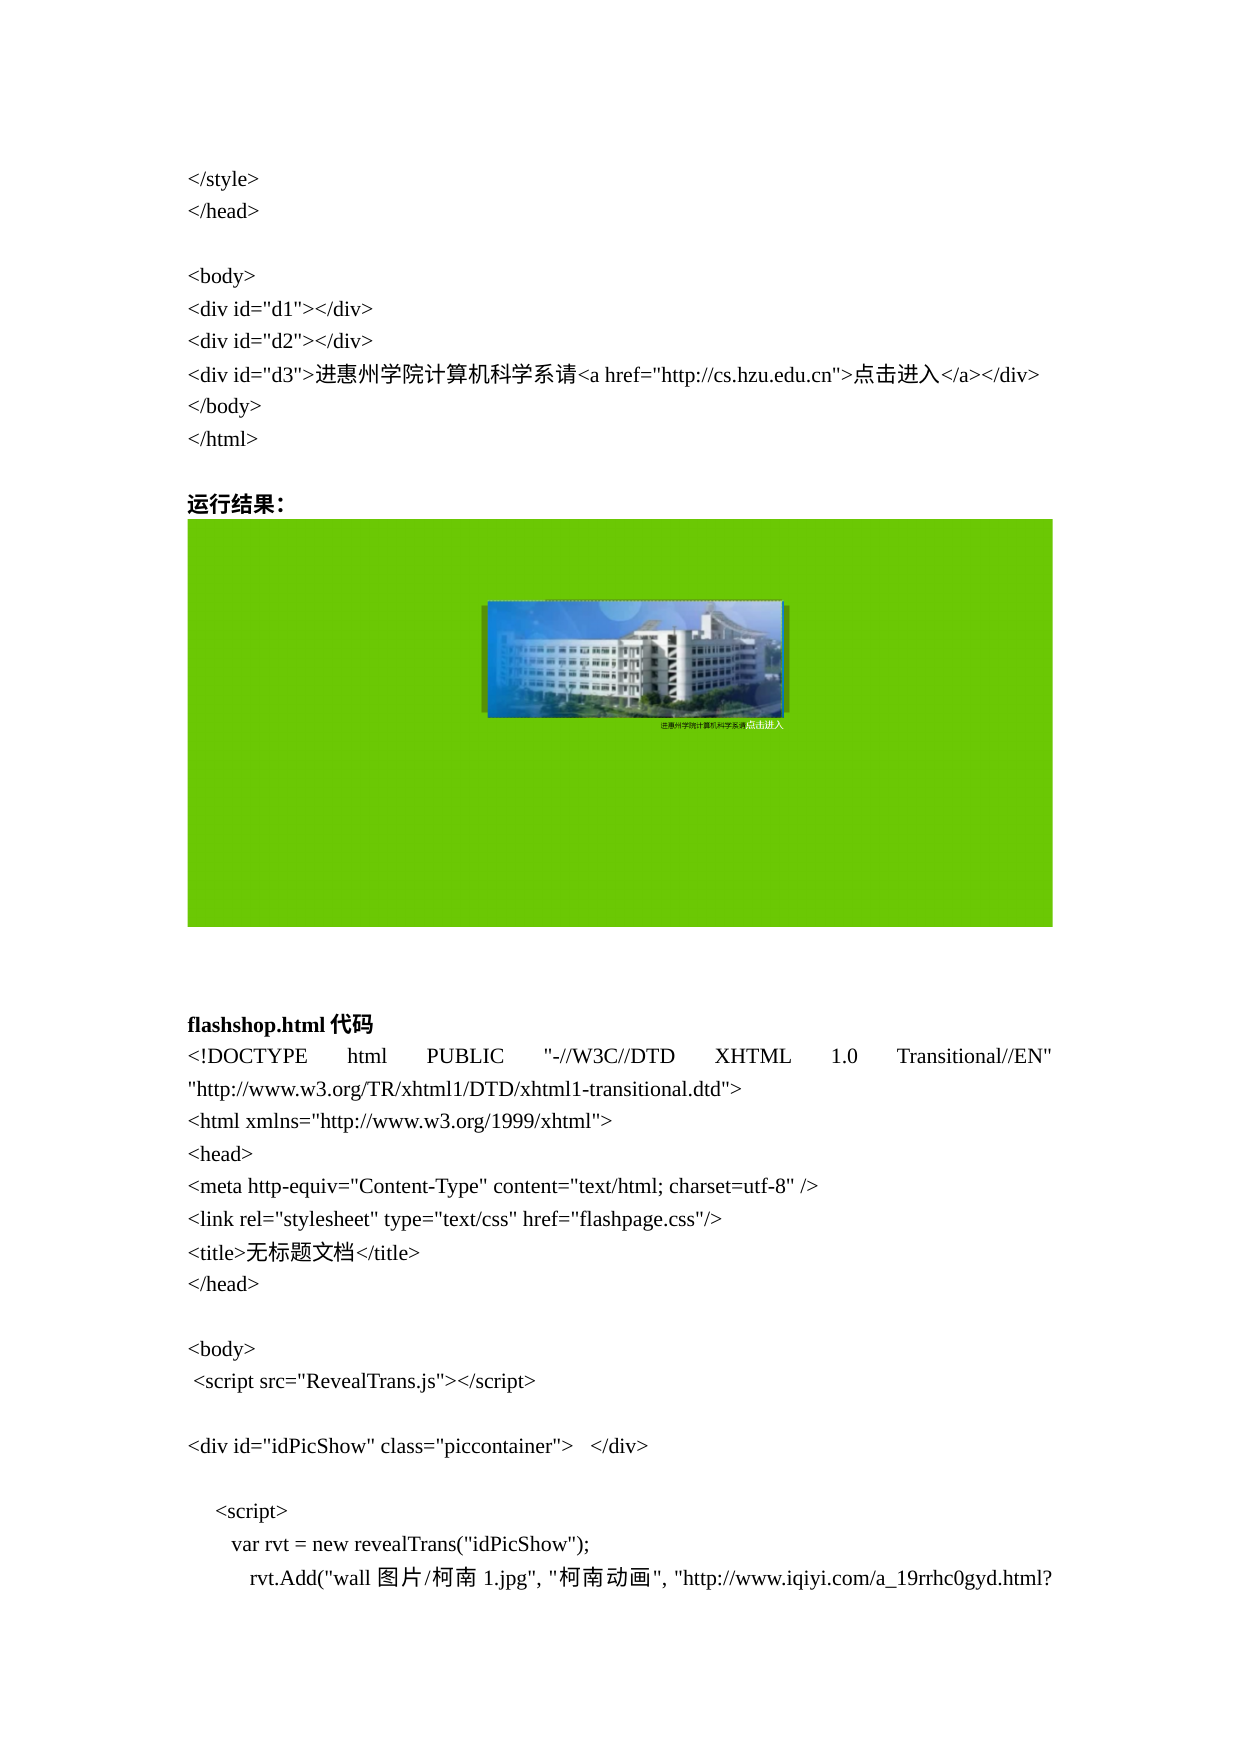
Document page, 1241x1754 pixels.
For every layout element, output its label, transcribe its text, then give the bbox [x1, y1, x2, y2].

picture [187, 519, 1053, 927]
text <div id="d3">进惠州学院计算机科学系请<a href="http://cs.hzu.edu.cn">点击进入</a></div> [187, 357, 1053, 389]
text </html> [187, 422, 1053, 454]
text <div id="d2"></div> [187, 324, 1053, 357]
text <title>无标题文档</title> [187, 1234, 1053, 1267]
text <head> [187, 1137, 1053, 1169]
text <div id="d1"></div> [187, 292, 1053, 324]
text <body> [187, 259, 1053, 292]
text <html xmlns="http://www.w3.org/1999/xhtml"> [187, 1104, 1053, 1137]
text <!DOCTYPE html PUBLIC "-//W3C//DTD XHTML 1.0 Transitional//EN" "http://www.w3.org/TR/xhtml1/DTD/xhtml1-transitional.dtd"> [187, 1039, 1053, 1104]
text <body> [187, 1332, 1053, 1364]
text <link rel="stylesheet" type="text/css" href="flashpage.css"/> [187, 1202, 1053, 1234]
text </head> [187, 1267, 1053, 1299]
text 运行结果： [187, 487, 1053, 519]
text </style> [187, 162, 1053, 194]
text <div id="idPicShow" class="piccontainer"> </div> [187, 1429, 1053, 1462]
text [187, 1559, 1053, 1592]
text <script src="RevealTrans.js"></script> [187, 1364, 1053, 1397]
text flashshop.html代码 [187, 1007, 1053, 1039]
text <script> [187, 1494, 1053, 1527]
text <meta http-equiv="Content-Type" content="text/html; charset=utf-8" /> [187, 1169, 1053, 1202]
text </head> [187, 194, 1053, 227]
text var rvt = new revealTrans("idPicShow"); [187, 1527, 1053, 1559]
text </body> [187, 389, 1053, 422]
